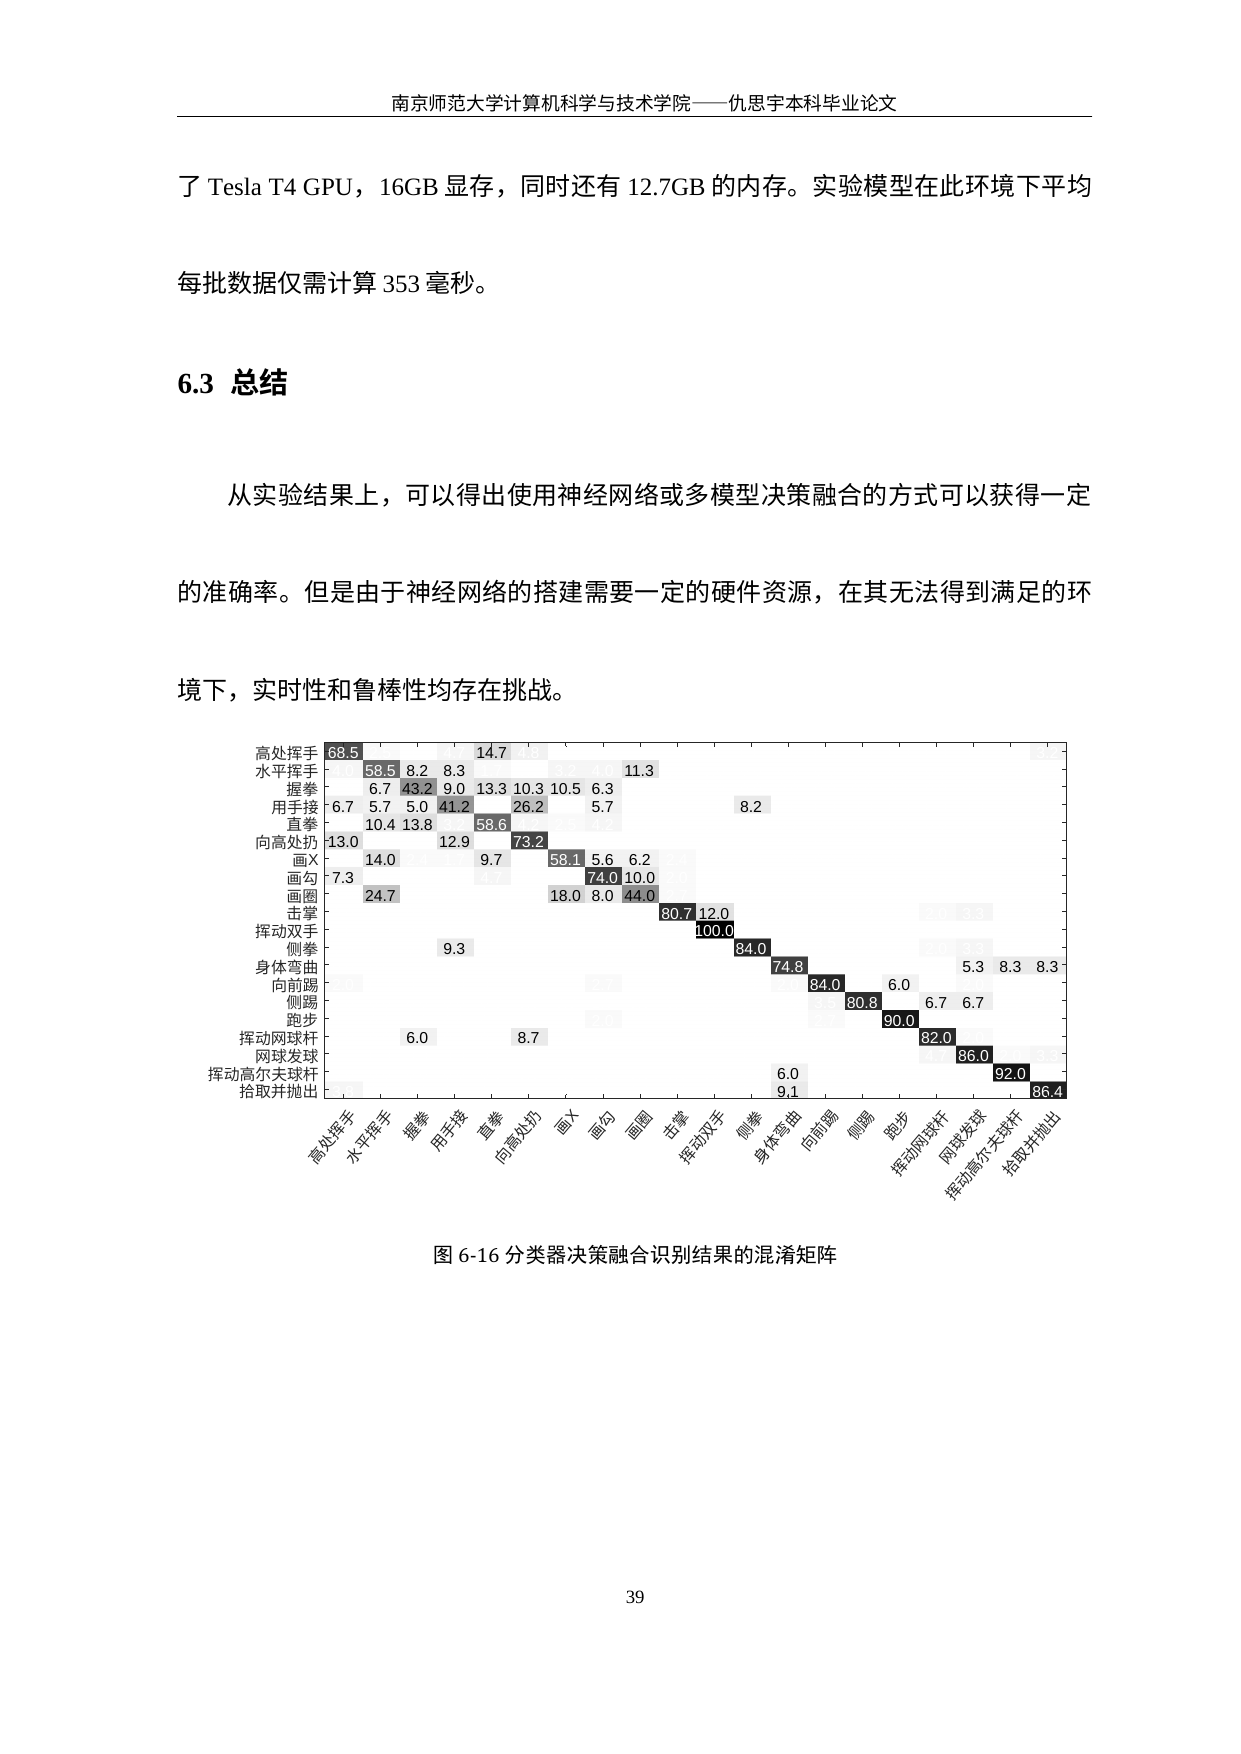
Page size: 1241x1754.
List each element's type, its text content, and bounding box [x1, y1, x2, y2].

text 从实验结果上，可以得出使用神经网络或多模型决策融合的方式可以获得一定的准确率。但是由于神经网络的搭建需要一定的硬件资源，在其无法得到满足的环境下，实时性和鲁棒性均存在挑战。 [177, 461, 1092, 721]
subtitle 总结 [177, 349, 1092, 414]
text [177, 152, 1092, 314]
